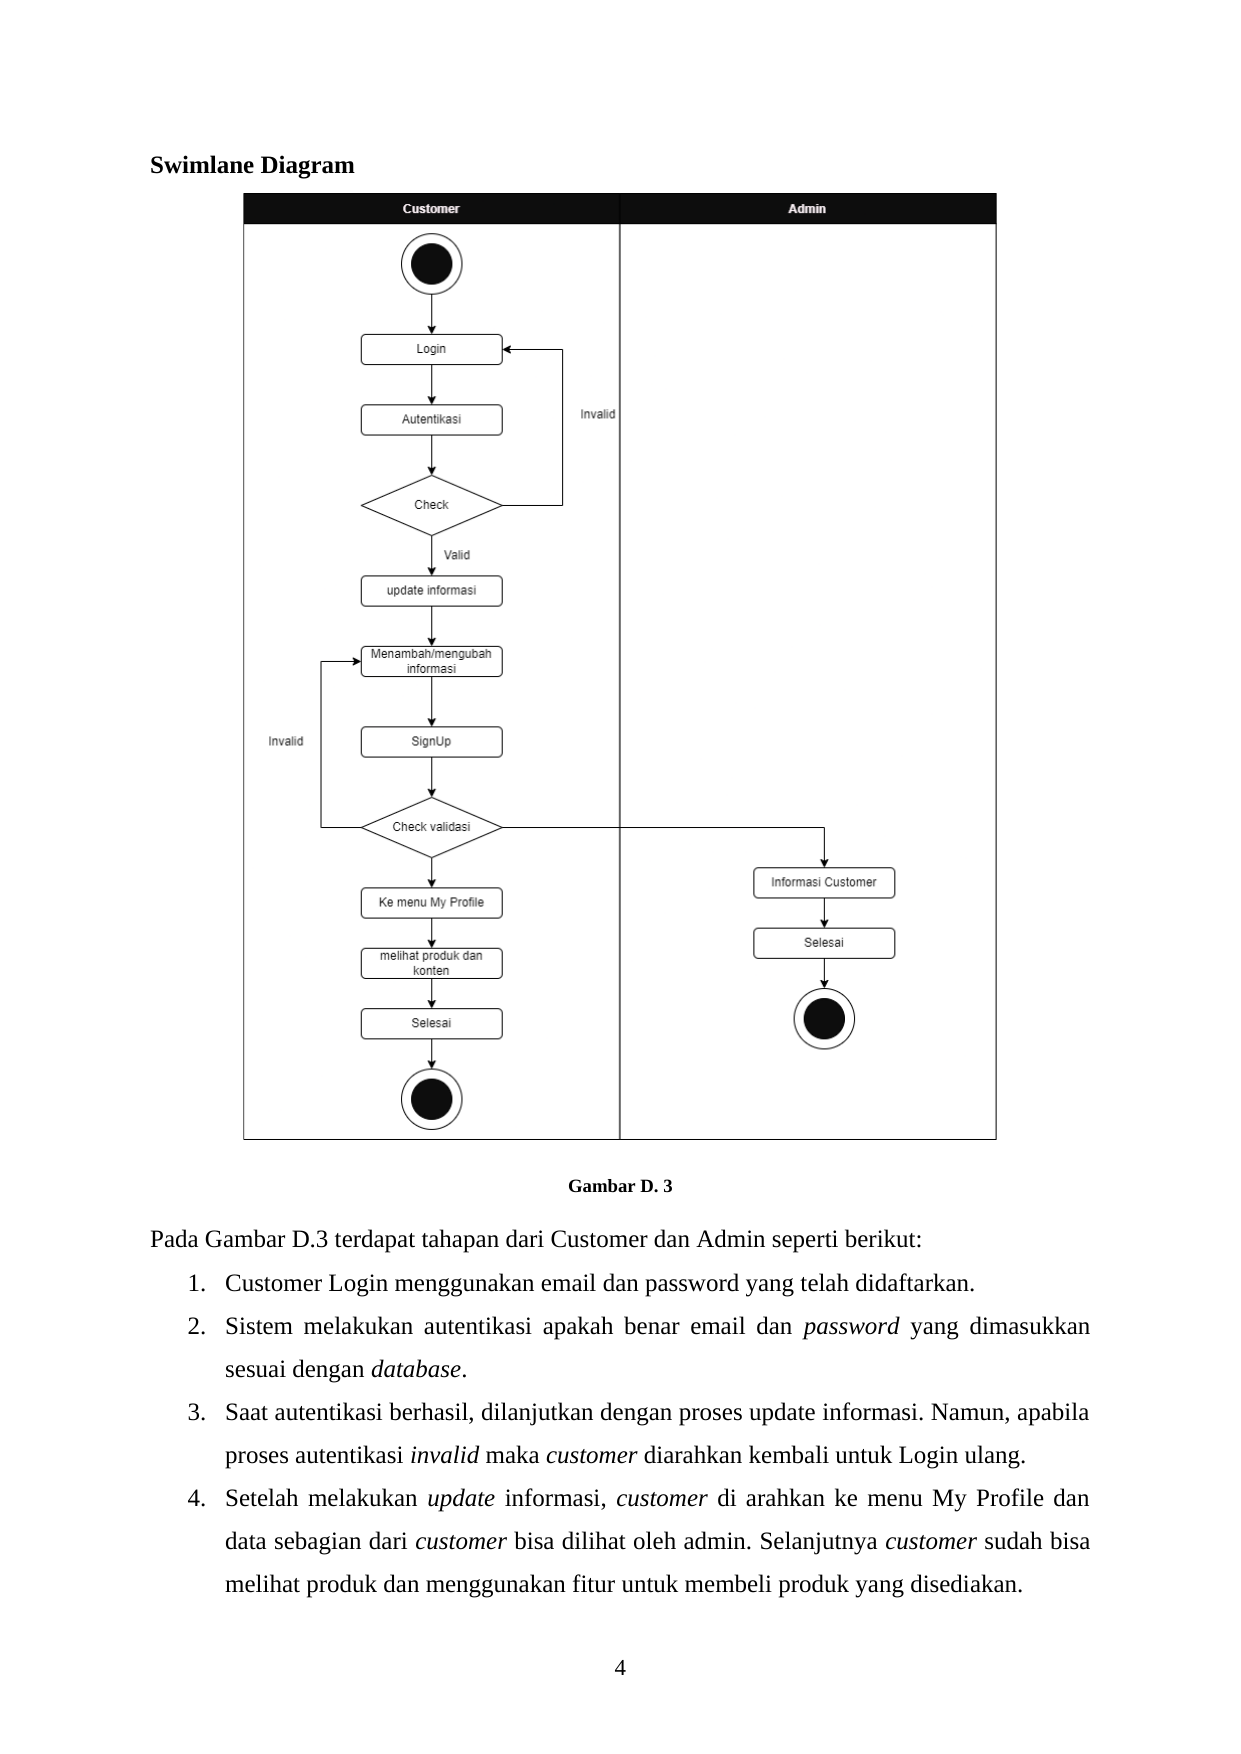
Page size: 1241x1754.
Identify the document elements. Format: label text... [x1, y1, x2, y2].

list Saat autentikasi berhasil, dilanjutkan dengan proses update informasi. Namun, apabila proses autentikasi invalid maka customer diarahkan kembali untuk Login ulang. [187, 1397, 1090, 1469]
list Sistem melakukan autentikasi apakah benar email dan password yang dimasukkan sesuai dengan database. [187, 1311, 1090, 1383]
list Customer Login menggunakan email dan password yang telah didaftarkan. [187, 1268, 1090, 1296]
text Gambar D. 3 [150, 1175, 1090, 1196]
list Setelah melakukan update informasi, customer di arahkan ke menu My Profile dan data sebagian dari customer bisa dilihat oleh admin. Selanjutnya customer sudah bisa melihat produk dan menggunakan fitur untuk membeli produk yang disediakan. [187, 1483, 1090, 1598]
picture [243, 193, 997, 1140]
text Pada Gambar D.3 terdapat tahapan dari Customer dan Admin seperti berikut: [150, 1224, 1090, 1253]
text Swimlane Diagram [150, 150, 1090, 179]
